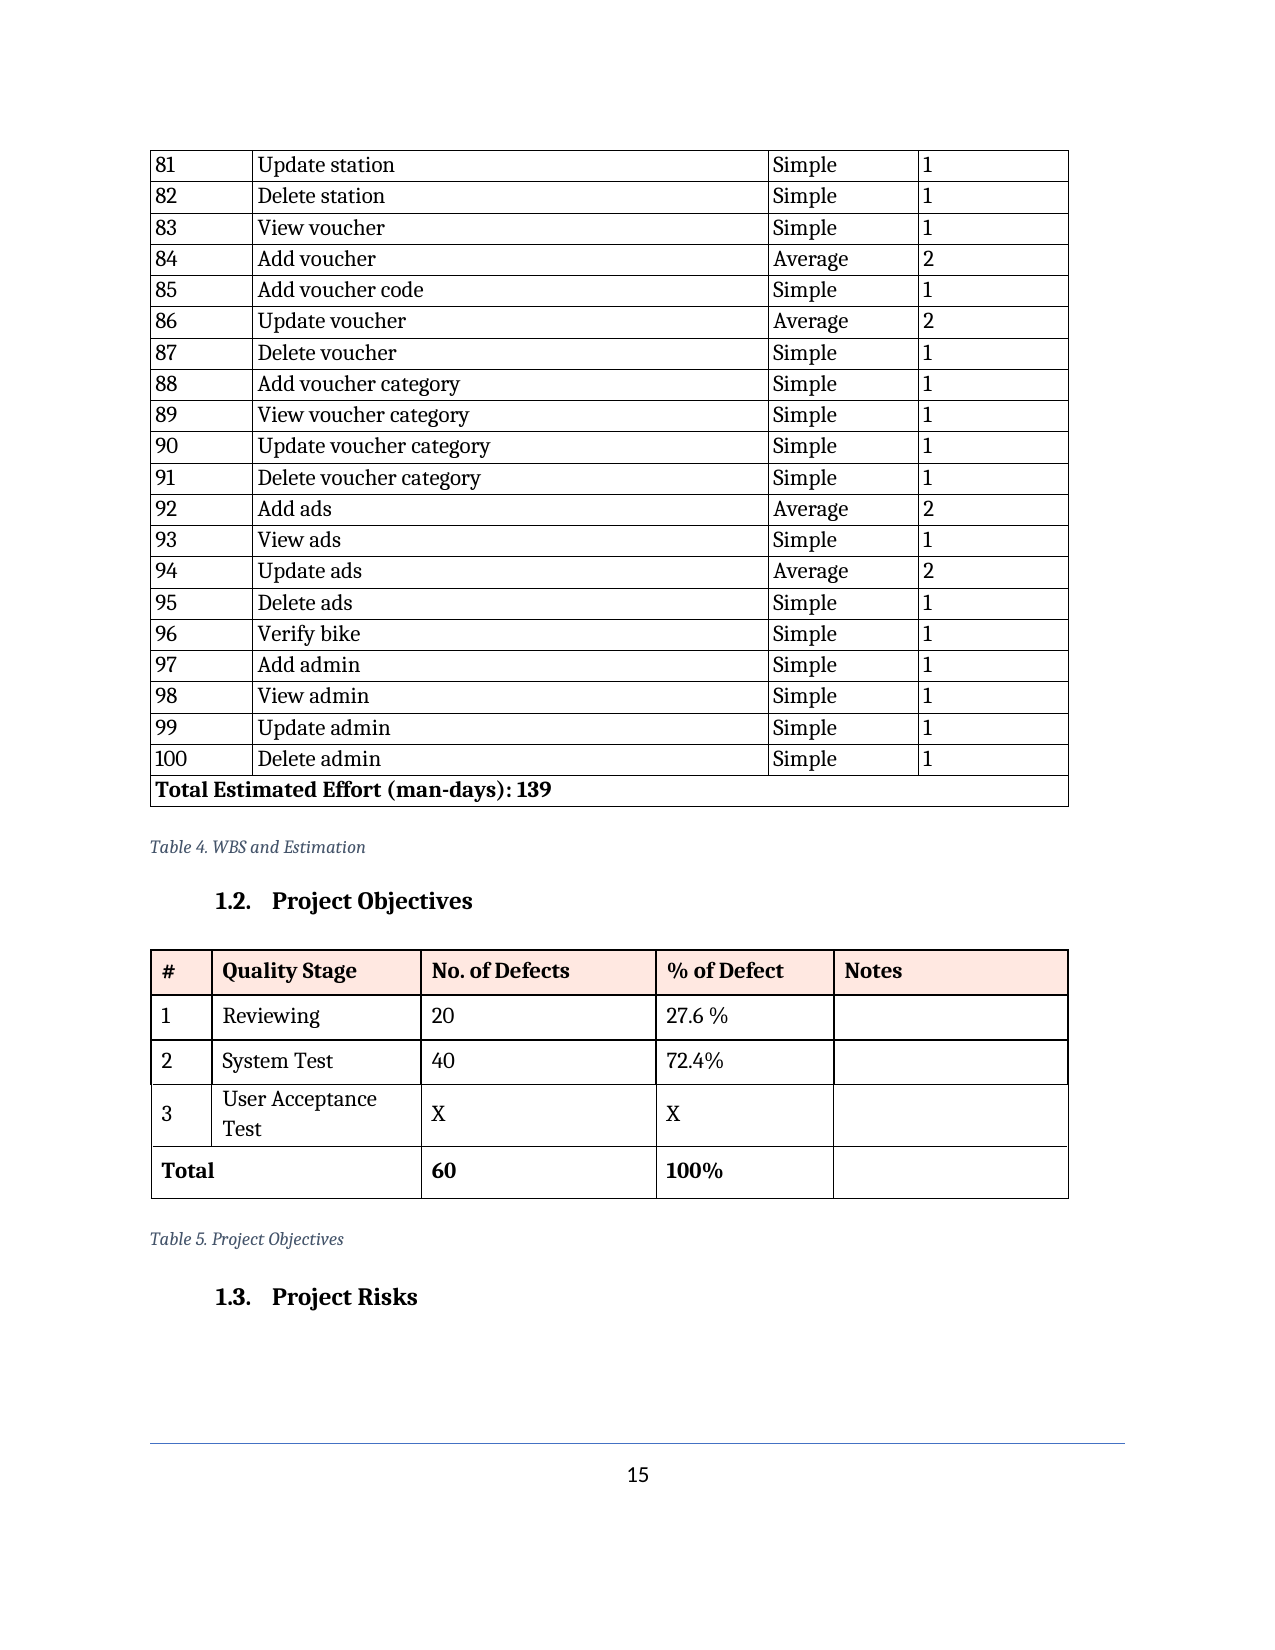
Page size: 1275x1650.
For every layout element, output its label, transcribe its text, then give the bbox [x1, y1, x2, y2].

table_cell Simple [769, 339, 918, 369]
table_cell Add voucher [253, 245, 768, 275]
table_cell Update station [253, 151, 768, 181]
table_cell 83 [151, 214, 252, 244]
table_cell View voucher category [253, 401, 768, 431]
table_cell Average [769, 307, 918, 337]
table_cell 1 [919, 682, 1068, 712]
table_cell Delete station [253, 182, 768, 212]
table_cell Simple [769, 370, 918, 400]
table_cell X [657, 1085, 833, 1146]
table_cell 1 [919, 651, 1068, 681]
table_cell 87 [151, 339, 252, 369]
table_cell View voucher [253, 214, 768, 244]
table_cell Update admin [253, 714, 768, 744]
table_cell 93 [151, 526, 252, 556]
table_cell [835, 996, 1067, 1039]
table_cell 1 [919, 214, 1068, 244]
table_cell 72.4% [657, 1041, 833, 1084]
table_cell 1 [919, 589, 1068, 619]
table_cell Add admin [253, 651, 768, 681]
table_cell 90 [151, 432, 252, 462]
table_cell 88 [151, 370, 252, 400]
table_cell Simple [769, 620, 918, 650]
table_cell View admin [253, 682, 768, 712]
table_cell 1 [919, 526, 1068, 556]
table_cell Simple [769, 182, 918, 212]
table_cell 1 [919, 620, 1068, 650]
table_cell [834, 1085, 1068, 1146]
table_cell 2 [919, 495, 1068, 525]
text Table 4. WBS and Estimation [150, 836, 1125, 858]
table_cell 1 [919, 370, 1068, 400]
table_cell Simple [769, 745, 918, 775]
table_cell 89 [151, 401, 252, 431]
table_cell Add voucher code [253, 276, 768, 306]
table_cell View ads [253, 526, 768, 556]
table_cell Simple [769, 464, 918, 494]
table_cell 91 [151, 464, 252, 494]
table_cell 86 [151, 307, 252, 337]
table_cell Delete voucher [253, 339, 768, 369]
table_cell Add voucher category [253, 370, 768, 400]
table_cell 100 [151, 745, 252, 775]
table_cell 84 [151, 245, 252, 275]
table_cell 1 [919, 151, 1068, 181]
table_cell Update voucher category [253, 432, 768, 462]
table_cell 2 [152, 1041, 211, 1084]
table_cell 1 [919, 401, 1068, 431]
table_cell 100% [657, 1147, 833, 1198]
table_cell 3 [152, 1085, 211, 1146]
table_cell System Test [213, 1041, 420, 1084]
table_cell 1 [919, 745, 1068, 775]
table_cell 97 [151, 651, 252, 681]
table_cell 81 [151, 151, 252, 181]
table_cell Delete ads [253, 589, 768, 619]
table_cell 2 [919, 307, 1068, 337]
table_cell Simple [769, 151, 918, 181]
table_cell Add ads [253, 495, 768, 525]
table_cell 99 [151, 714, 252, 744]
table_cell 1 [919, 714, 1068, 744]
table_header # [152, 951, 211, 994]
table_cell Average [769, 245, 918, 275]
table_header No. of Defects [422, 951, 655, 994]
table_cell Reviewing [213, 996, 420, 1039]
table_cell 98 [151, 682, 252, 712]
table_cell Simple [769, 714, 918, 744]
table_cell User Acceptance Test [212, 1085, 421, 1146]
table_cell 60 [422, 1147, 656, 1198]
table_cell Update ads [253, 557, 768, 587]
table_cell 96 [151, 620, 252, 650]
table_cell [834, 1146, 1068, 1198]
table_cell 40 [422, 1041, 655, 1084]
table_cell 20 [422, 996, 655, 1039]
table_cell Delete voucher category [253, 464, 768, 494]
table_cell 1 [919, 182, 1068, 212]
table_cell 2 [919, 245, 1068, 275]
table_cell 94 [151, 557, 252, 587]
table_cell 1 [919, 276, 1068, 306]
table_cell 1 [919, 464, 1068, 494]
table_cell Average [769, 557, 918, 587]
table_cell 2 [919, 557, 1068, 587]
table_cell Update voucher [253, 307, 768, 337]
table_cell Average [769, 495, 918, 525]
table_cell Verify bike [253, 620, 768, 650]
table_cell X [422, 1085, 656, 1146]
list Project Risks [216, 1282, 1125, 1311]
table_header % of Defect [657, 951, 833, 994]
table_cell Simple [769, 276, 918, 306]
table_cell 82 [151, 182, 252, 212]
table_cell Simple [769, 682, 918, 712]
table_cell Total Estimated Effort (man-days): 139 [151, 776, 1068, 806]
list Project Objectives [216, 887, 1125, 916]
table_cell 92 [151, 495, 252, 525]
table_cell Delete admin [253, 745, 768, 775]
table_cell 1 [919, 432, 1068, 462]
table_cell Simple [769, 401, 918, 431]
table_cell Simple [769, 651, 918, 681]
table_cell [835, 1041, 1067, 1084]
table_cell 1 [152, 996, 211, 1039]
table_cell Total [152, 1147, 421, 1198]
table_cell Simple [769, 526, 918, 556]
table_header Notes [835, 951, 1067, 994]
text Table 5. Project Objectives [150, 1228, 1125, 1250]
table_cell Simple [769, 432, 918, 462]
table_cell 85 [151, 276, 252, 306]
table_cell 95 [151, 589, 252, 619]
table_header Quality Stage [213, 951, 420, 994]
table_cell 1 [919, 339, 1068, 369]
table_cell Simple [769, 589, 918, 619]
table_cell 27.6 % [657, 996, 833, 1039]
table_cell Simple [769, 214, 918, 244]
